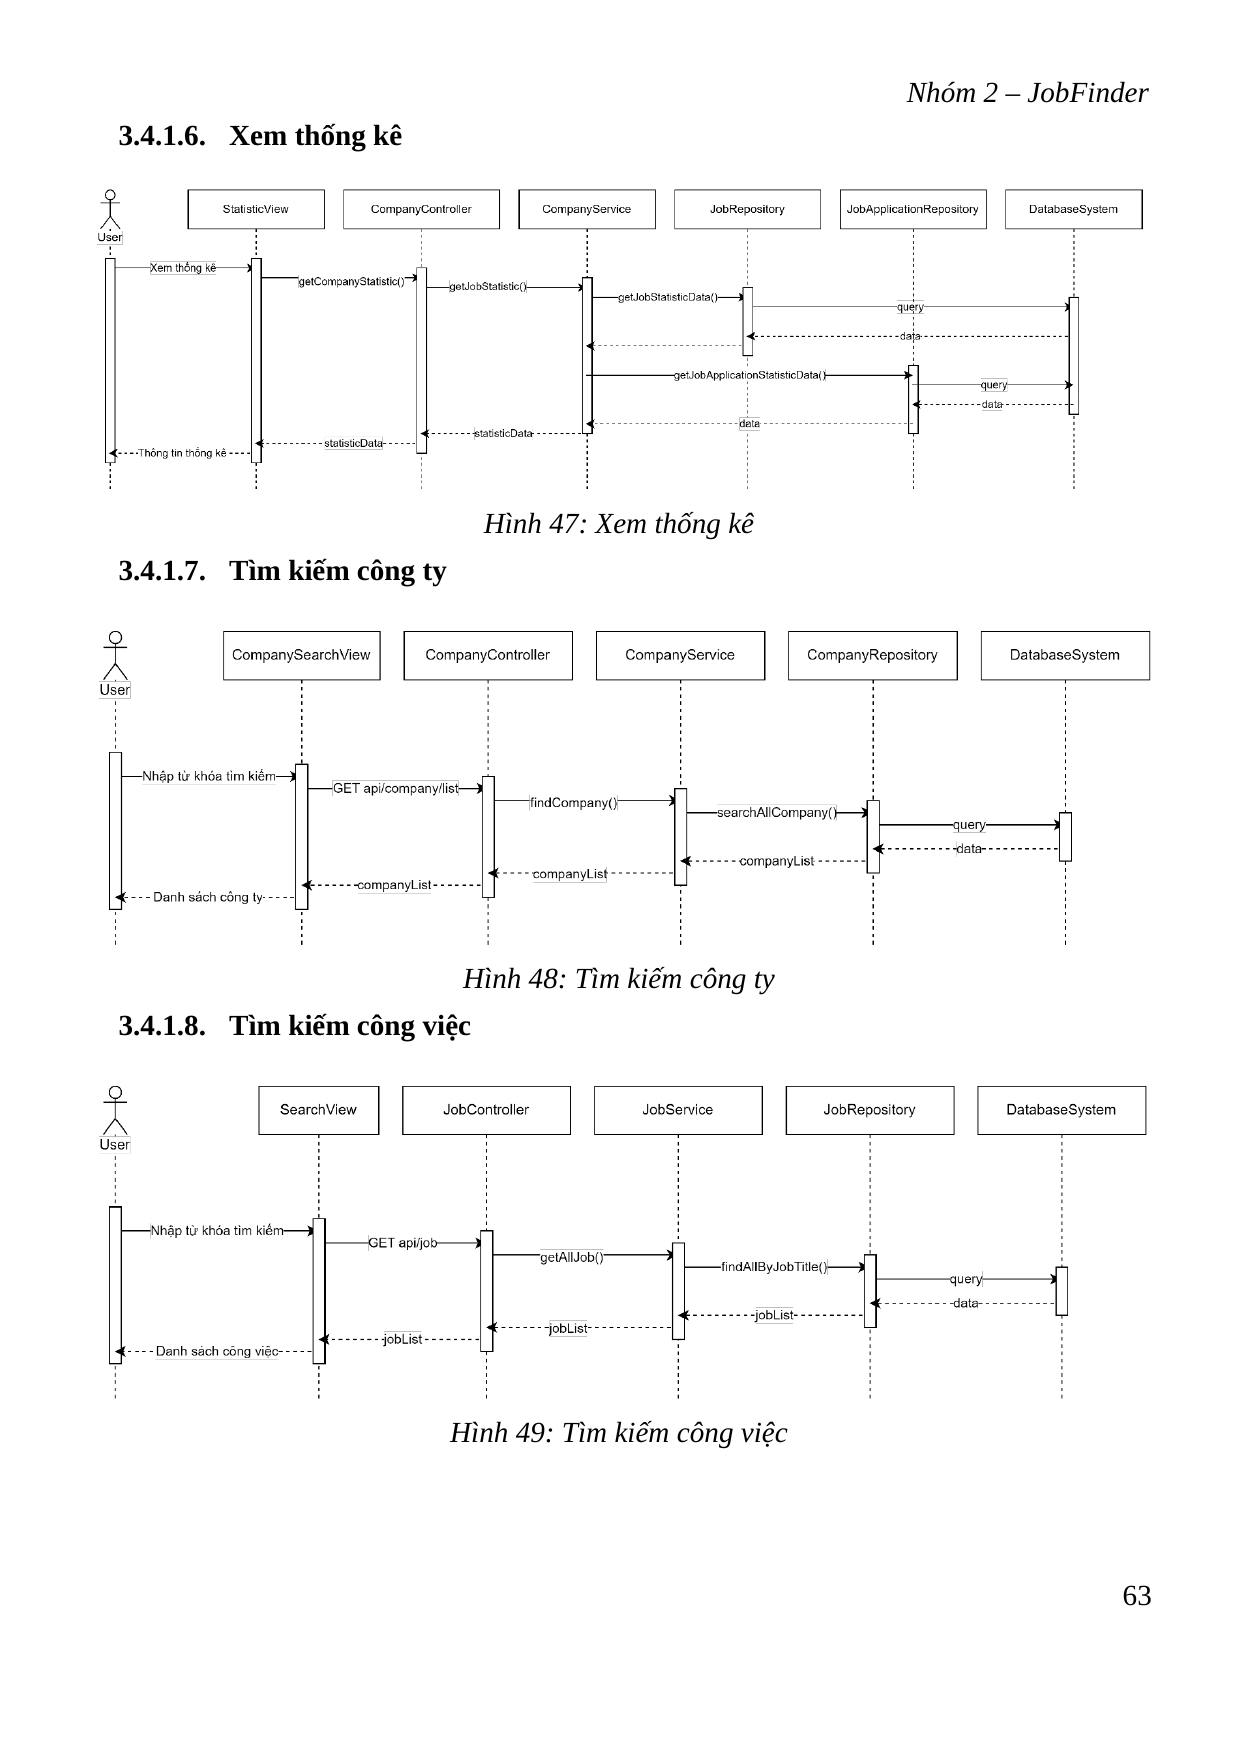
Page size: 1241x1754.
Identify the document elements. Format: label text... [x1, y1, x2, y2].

list Xem thống kê [118, 118, 1152, 152]
text Hình 49: Tìm kiếm công việc [89, 1415, 1152, 1449]
picture [88, 1055, 1158, 1412]
list Tìm kiếm công việc [118, 1008, 1152, 1042]
text Hình 47: Xem thống kê [89, 506, 1152, 539]
picture [88, 599, 1162, 958]
list Tìm kiếm công ty [118, 553, 1152, 586]
picture [88, 165, 1152, 502]
text Hình 48: Tìm kiếm công ty [89, 961, 1152, 995]
